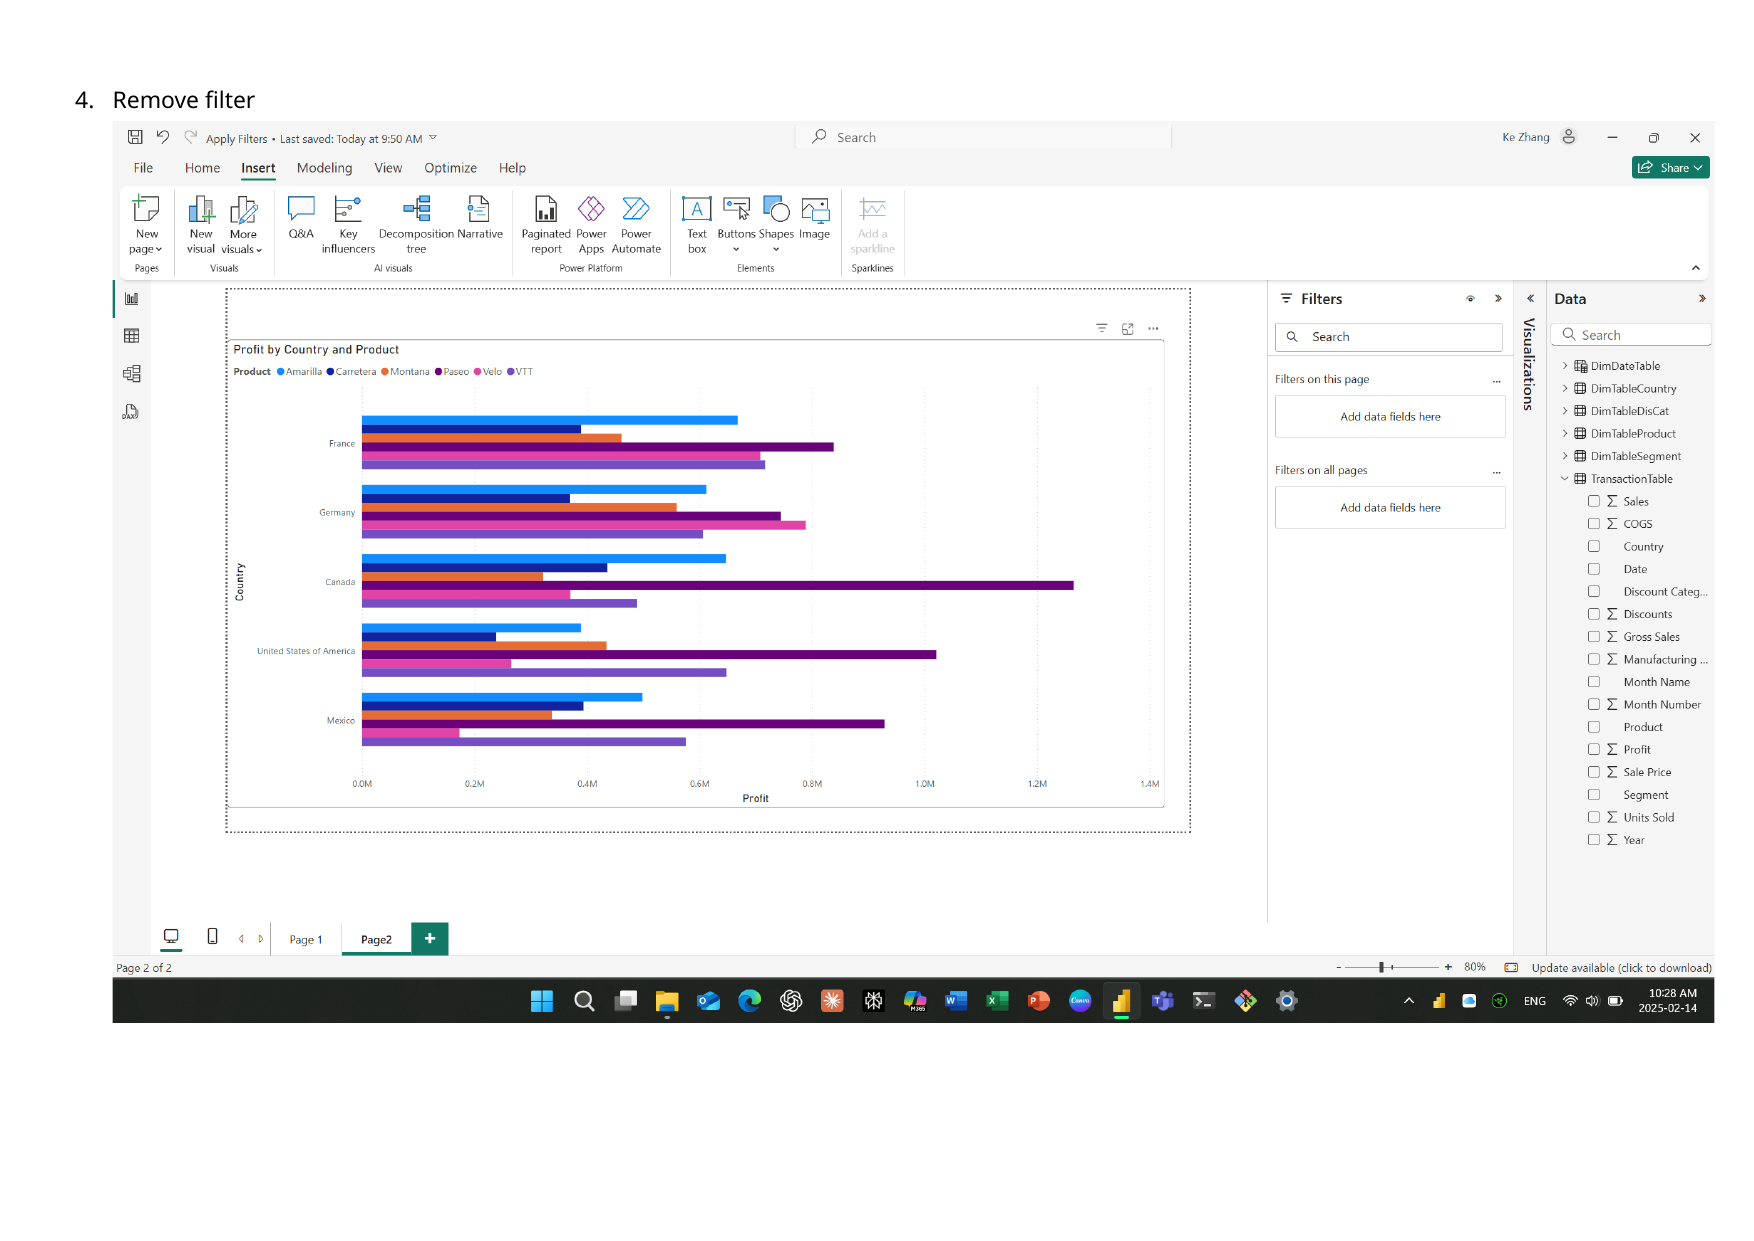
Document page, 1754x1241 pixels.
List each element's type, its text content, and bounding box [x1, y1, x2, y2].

list Remove filter [75, 84, 1679, 116]
picture [112, 121, 1715, 1023]
